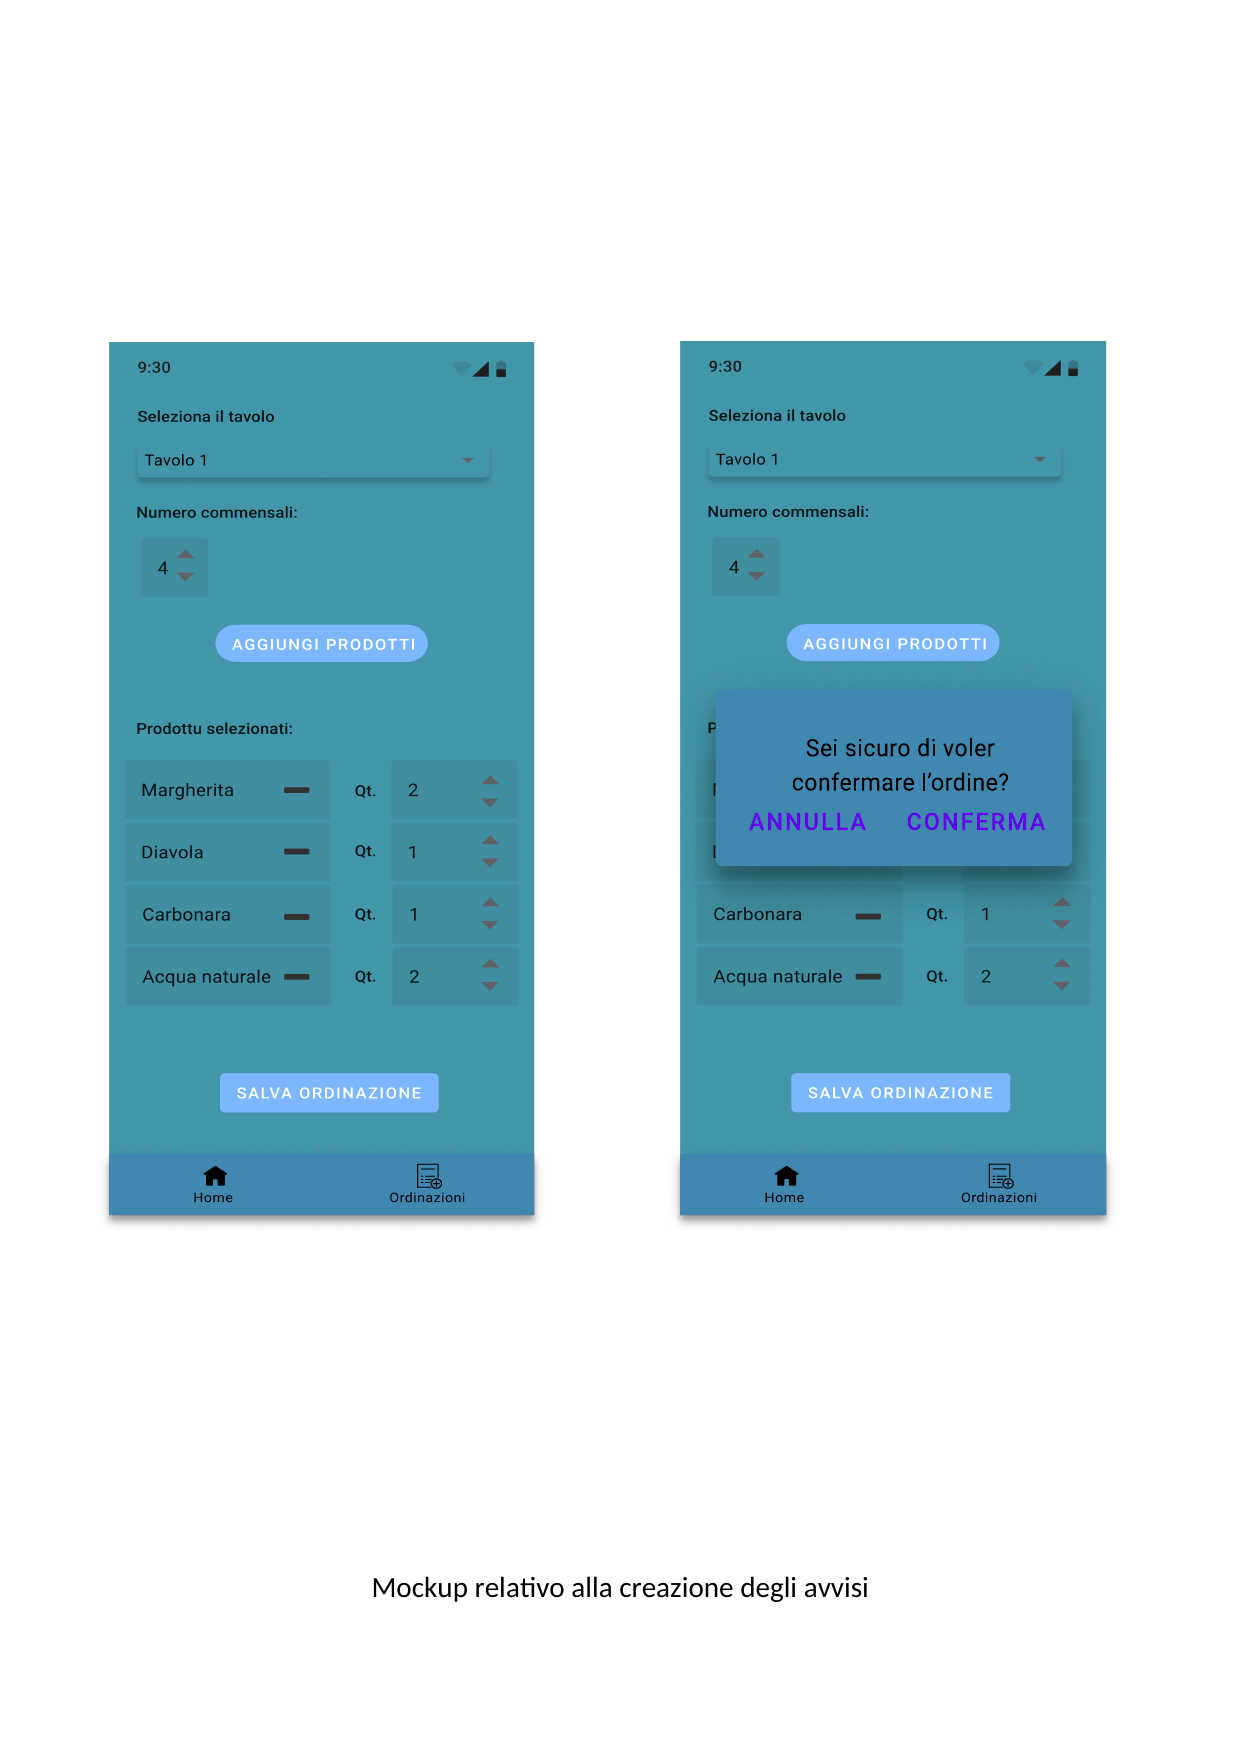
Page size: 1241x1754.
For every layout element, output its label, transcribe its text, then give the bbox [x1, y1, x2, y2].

text Mockup relativo alla creazione degli avvisi [118, 1569, 1122, 1604]
picture [95, 342, 547, 1233]
picture [665, 341, 1122, 1233]
